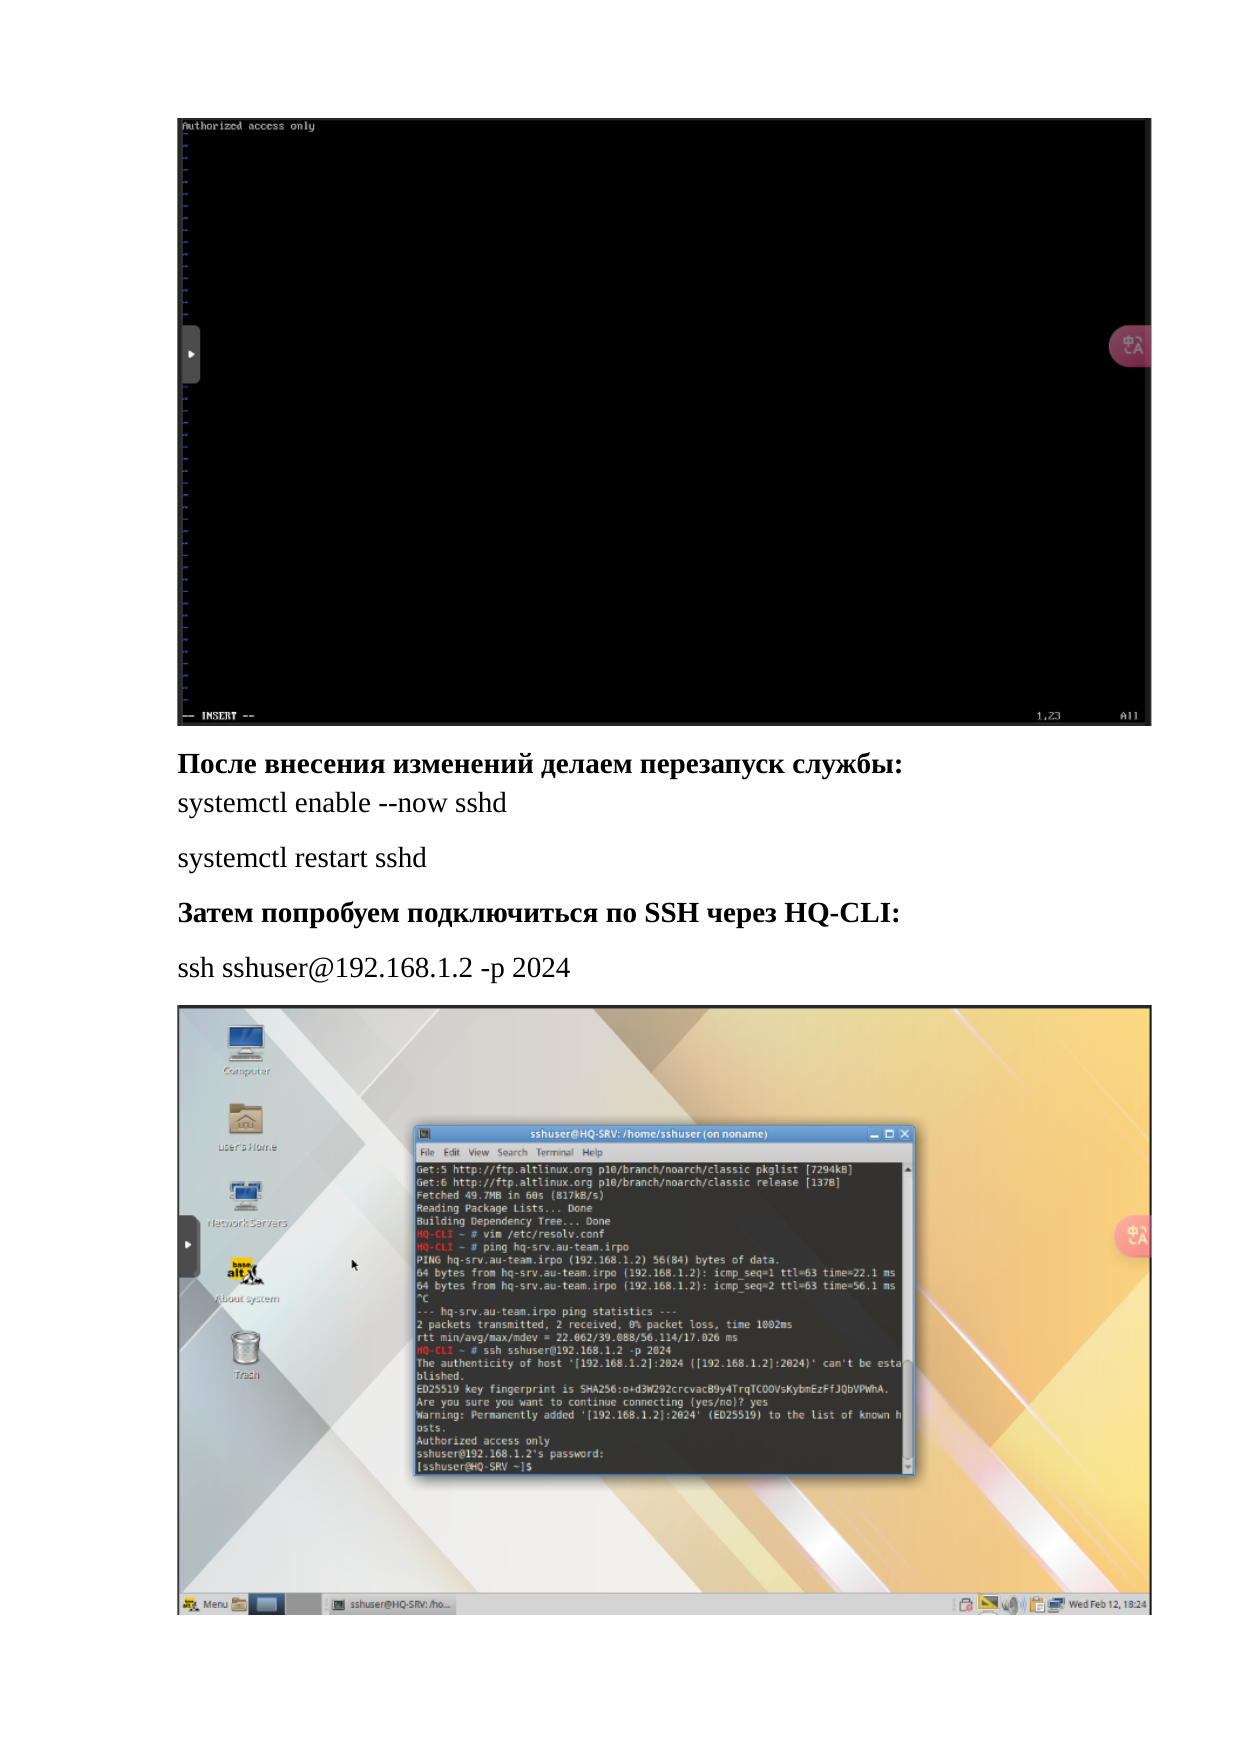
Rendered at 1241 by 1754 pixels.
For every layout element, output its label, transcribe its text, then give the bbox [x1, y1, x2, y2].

text ssh sshuser@192.168.1.2 -p 2024 [177, 951, 1152, 984]
text systemctl restart sshd [177, 840, 1152, 874]
text После внесения изменений делаем перезапуск службы: systemctl enable --now sshd [177, 746, 1152, 818]
picture [177, 118, 1152, 726]
text Затем попробуем подключиться по SSH через HQ-CLI: [177, 895, 1152, 929]
picture [177, 1005, 1152, 1615]
